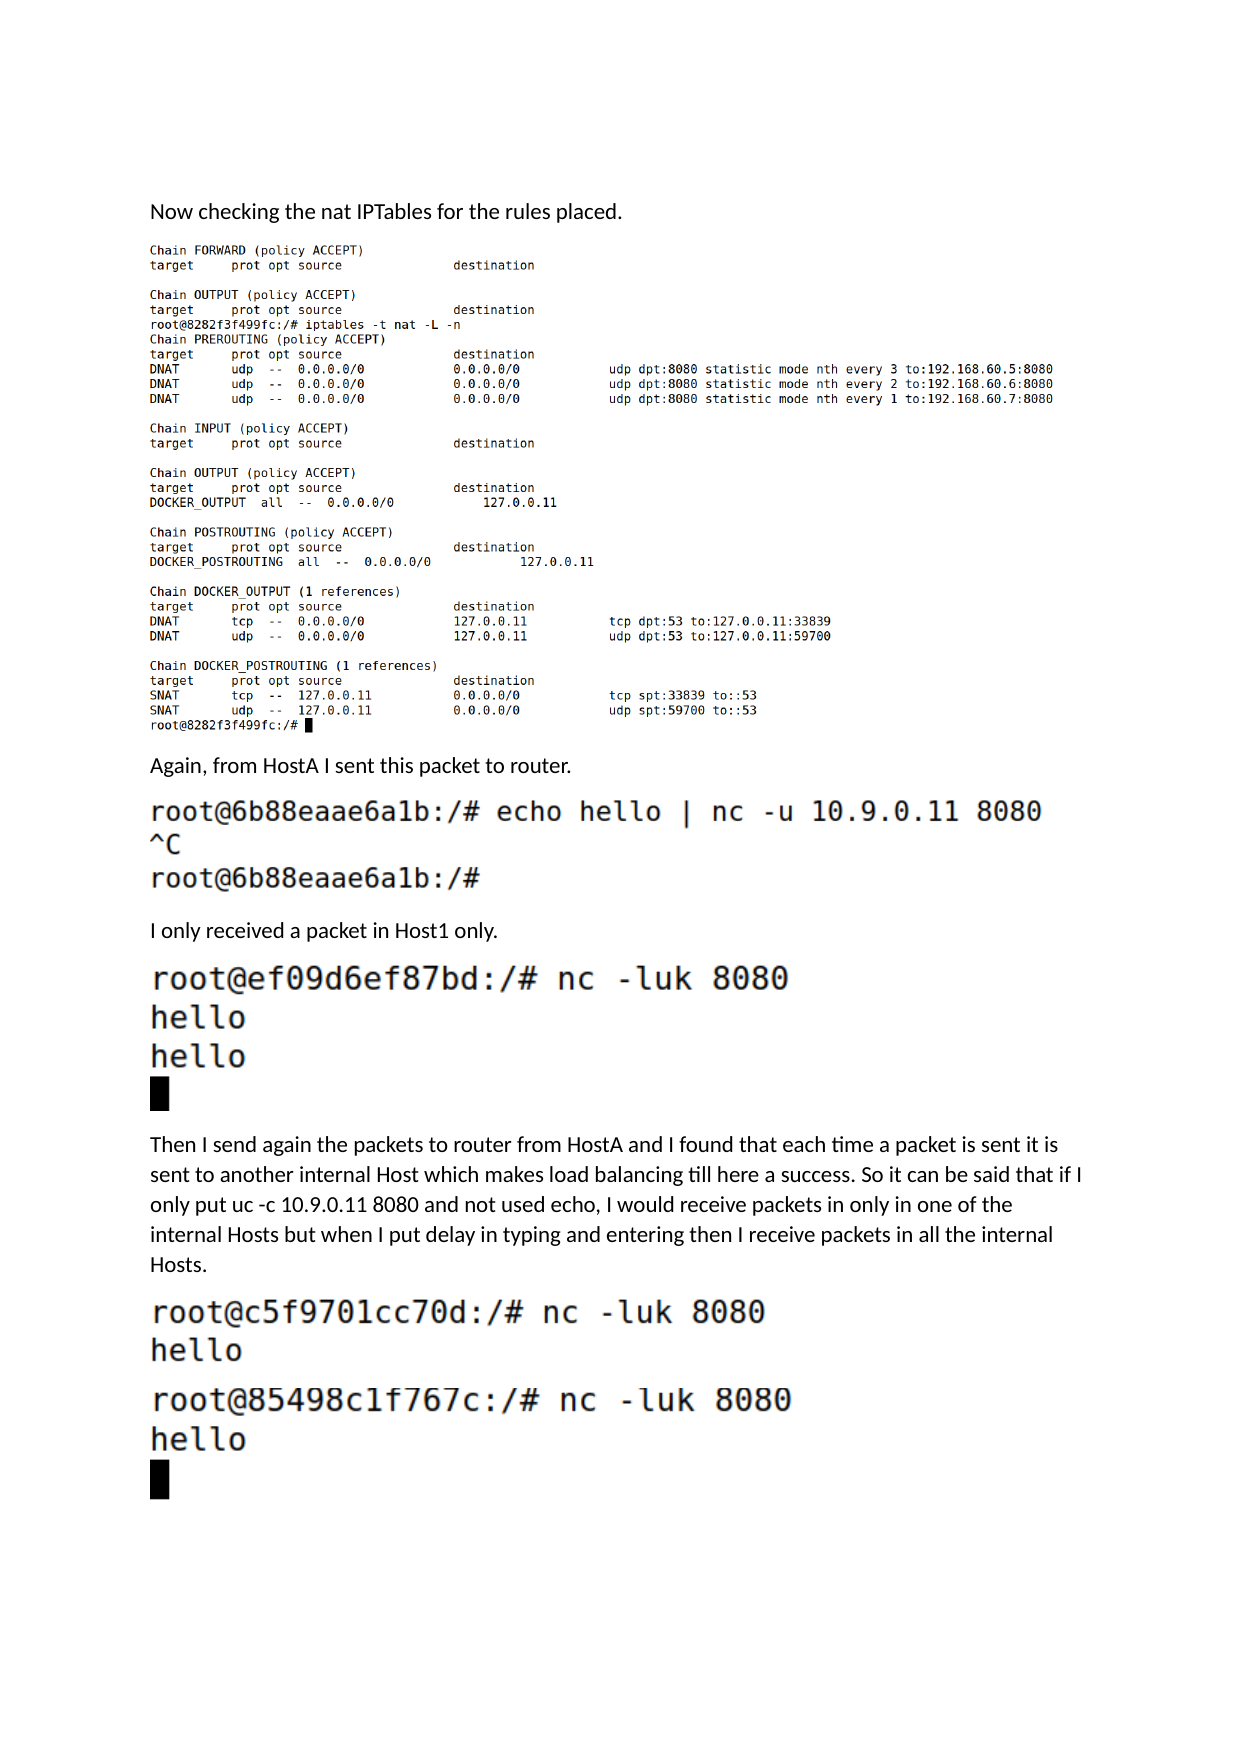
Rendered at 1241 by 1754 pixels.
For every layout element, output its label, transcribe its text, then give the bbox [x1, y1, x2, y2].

text Then I send again the packets to router from HostA and I found that each time a packet is sent it is sent to another internal Host which makes load balancing till here a success. So it can be said that if I only put uc -c 10.9.0.11 8080 and not used echo, I would receive packets in only in one of the internal Hosts but when I put delay in typing and entering then I receive packets in all the internal Hosts. [150, 1130, 1090, 1278]
text I only received a packet in Host1 only. [150, 916, 1090, 944]
picture [150, 1297, 1091, 1370]
text Again, from HostA I sent this packet to router. [150, 751, 1090, 779]
picture [150, 243, 1091, 733]
picture [150, 1388, 1091, 1501]
picture [150, 798, 1091, 898]
picture [150, 963, 1091, 1111]
text Now checking the nat IPTables for the rules placed. [150, 197, 1090, 225]
